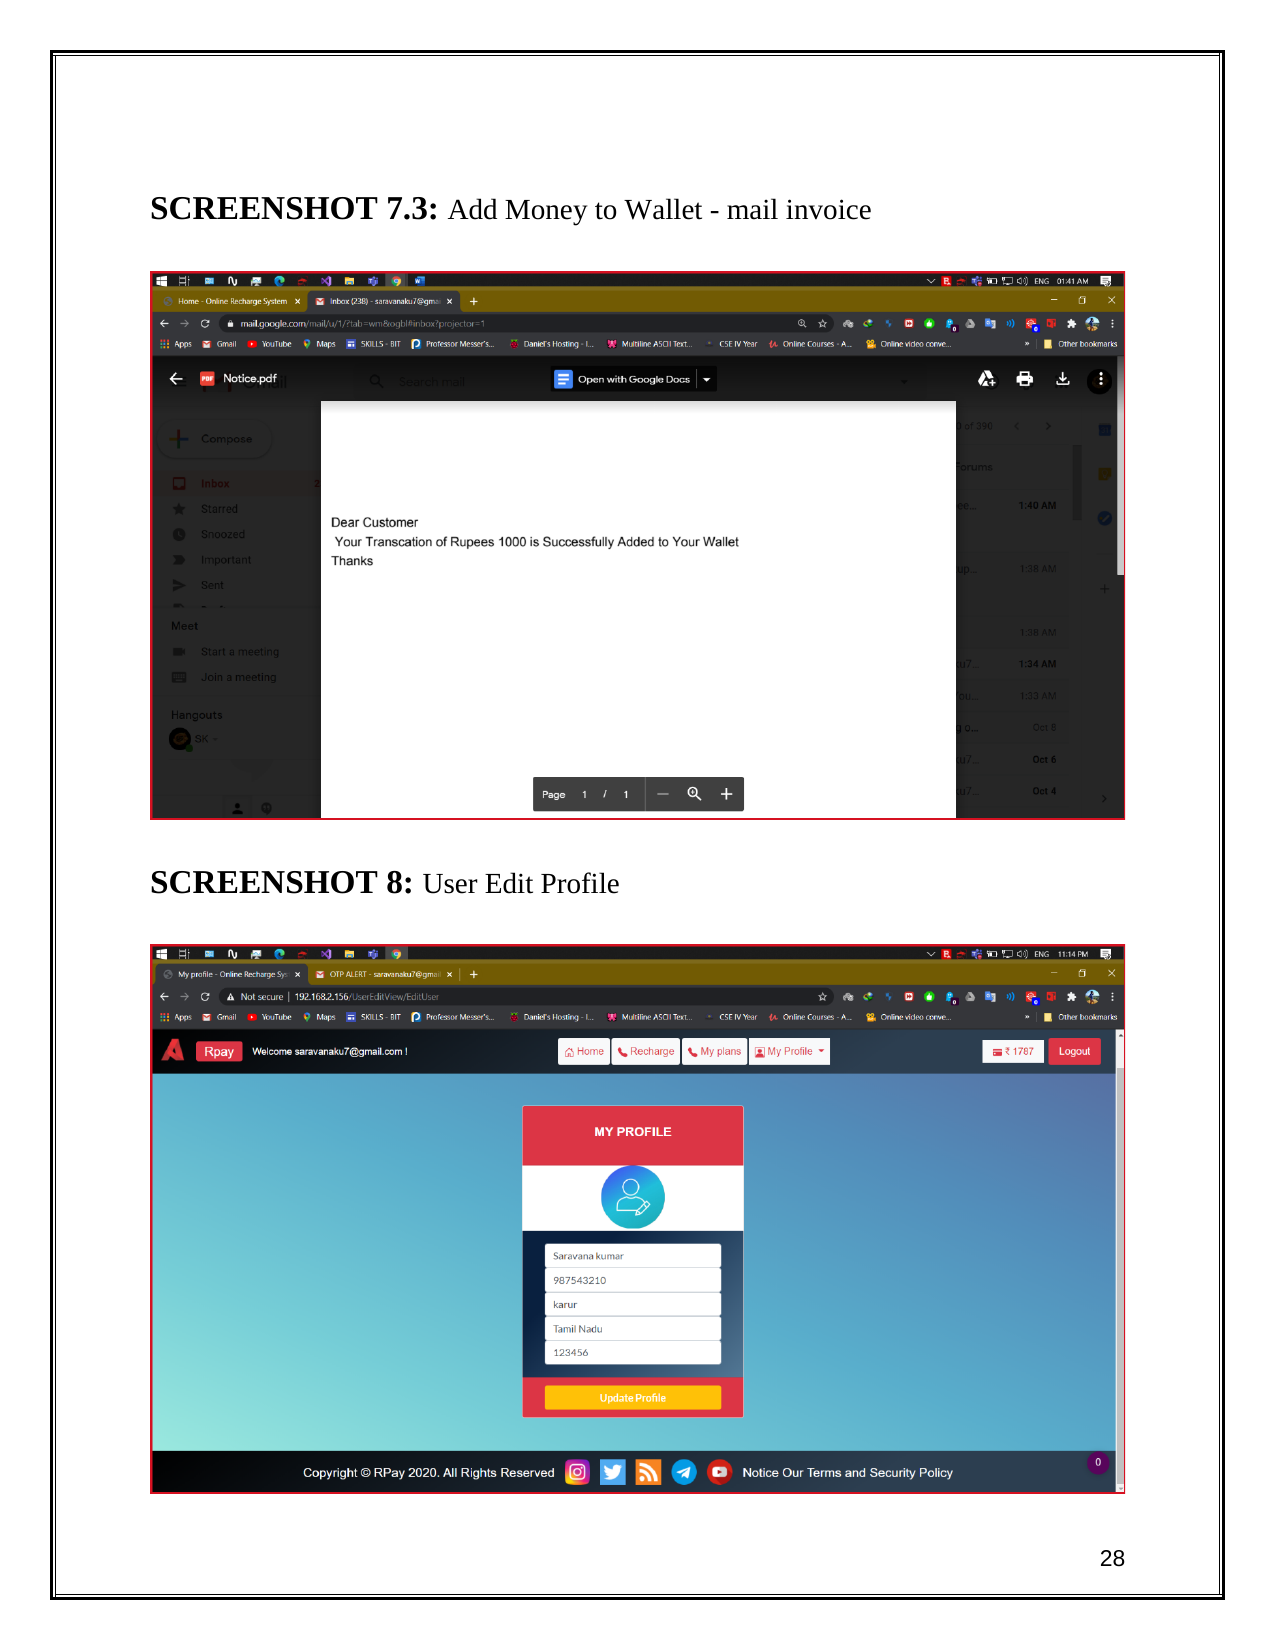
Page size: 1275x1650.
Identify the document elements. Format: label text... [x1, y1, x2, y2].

picture [150, 944, 1125, 1494]
text SCREENSHOT 7.3: Add Money to Wallet - mail invoice [150, 188, 1125, 227]
text SCREENSHOT 8: User Edit Profile [150, 862, 1125, 900]
picture [150, 271, 1125, 820]
